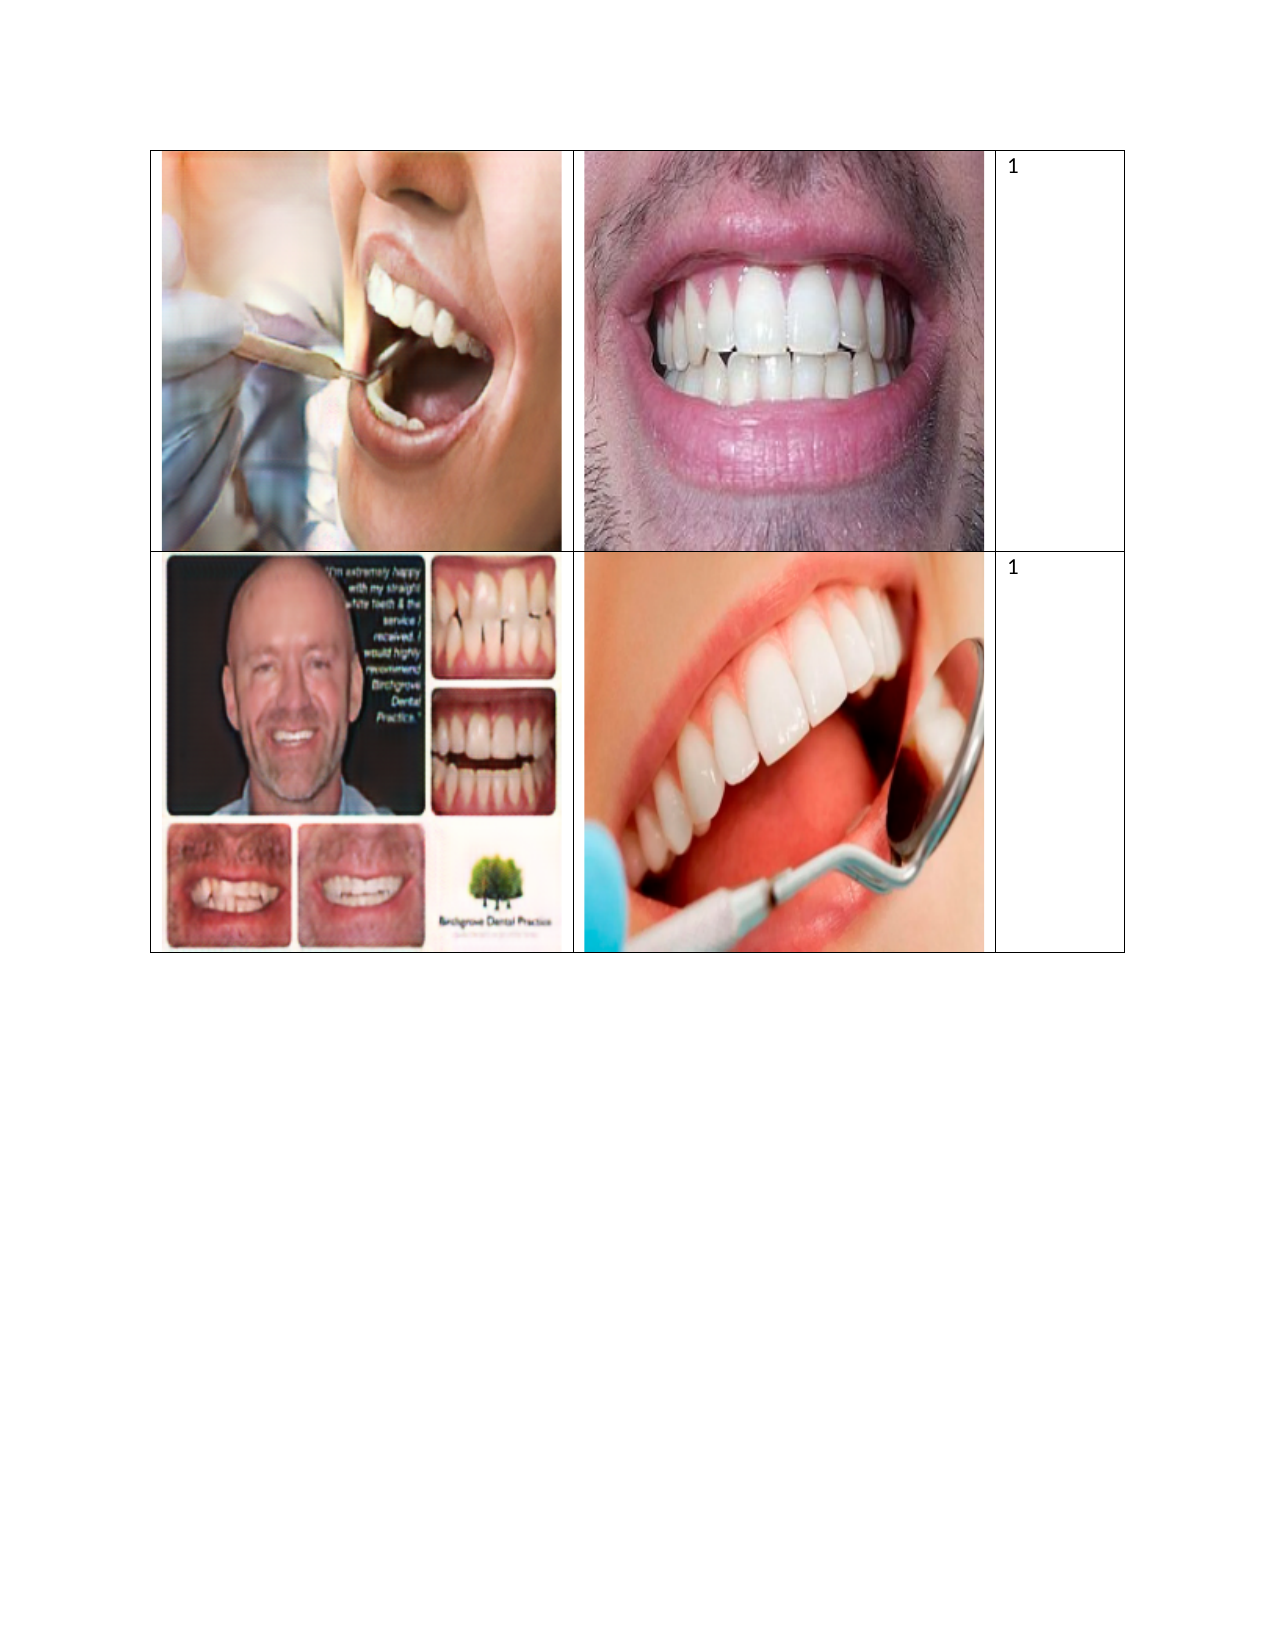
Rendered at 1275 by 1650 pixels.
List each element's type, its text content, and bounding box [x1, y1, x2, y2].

table_cell [985, 552, 995, 952]
table_cell [562, 552, 573, 952]
picture [161, 151, 562, 551]
table_cell [985, 151, 995, 551]
table_cell [574, 552, 584, 952]
table_cell [562, 151, 573, 551]
table_cell [151, 151, 161, 551]
table_cell 1 [996, 151, 1124, 551]
picture [584, 151, 985, 551]
table_cell 1 [996, 552, 1124, 952]
picture [584, 552, 985, 952]
picture [161, 552, 562, 952]
table_cell [574, 151, 584, 551]
table_cell [151, 552, 161, 952]
